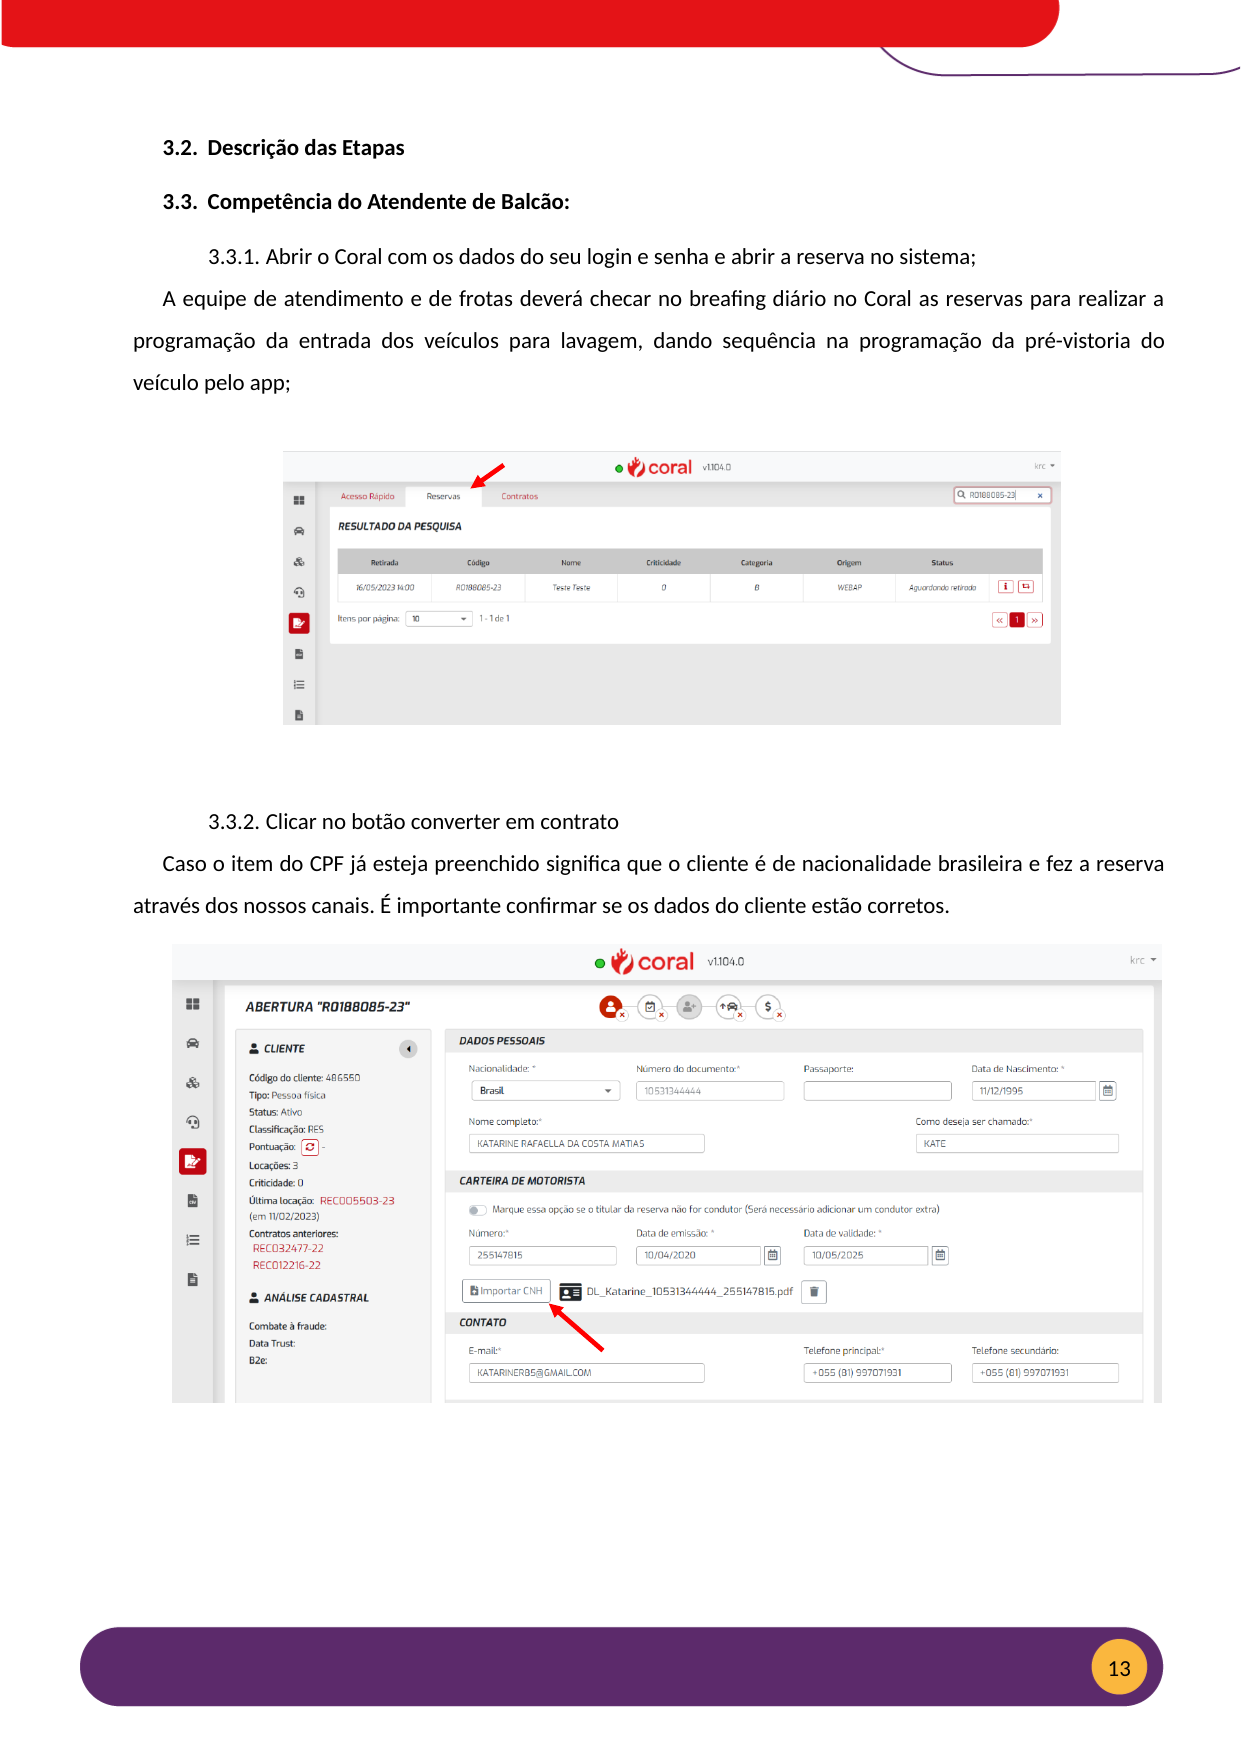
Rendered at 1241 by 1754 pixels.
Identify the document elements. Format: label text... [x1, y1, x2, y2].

subtitle Clicar no botão converter em contrato [208, 807, 1167, 835]
text Caso o item do CPF já esteja preenchido significa que o cliente é de nacionalidade brasileira e fez a reserva através dos nossos canais. É importante confirmar se os dados do cliente estão corretos. [133, 849, 1167, 919]
text A equipe de atendimento e de frotas deverá checar no breafing diário no Coral as reservas para realizar a programação da entrada dos veículos para lavagem, dando sequência na programação da pré-vistoria do veículo pelo app; [133, 284, 1167, 396]
picture [1, 0, 1241, 1754]
subtitle Competência do Atendente de Balcão: [162, 187, 1167, 215]
subtitle Abrir o Coral com os dados do seu login e senha e abrir a reserva no sistema; [208, 242, 1167, 270]
subtitle Descrição das Etapas [162, 133, 1167, 161]
